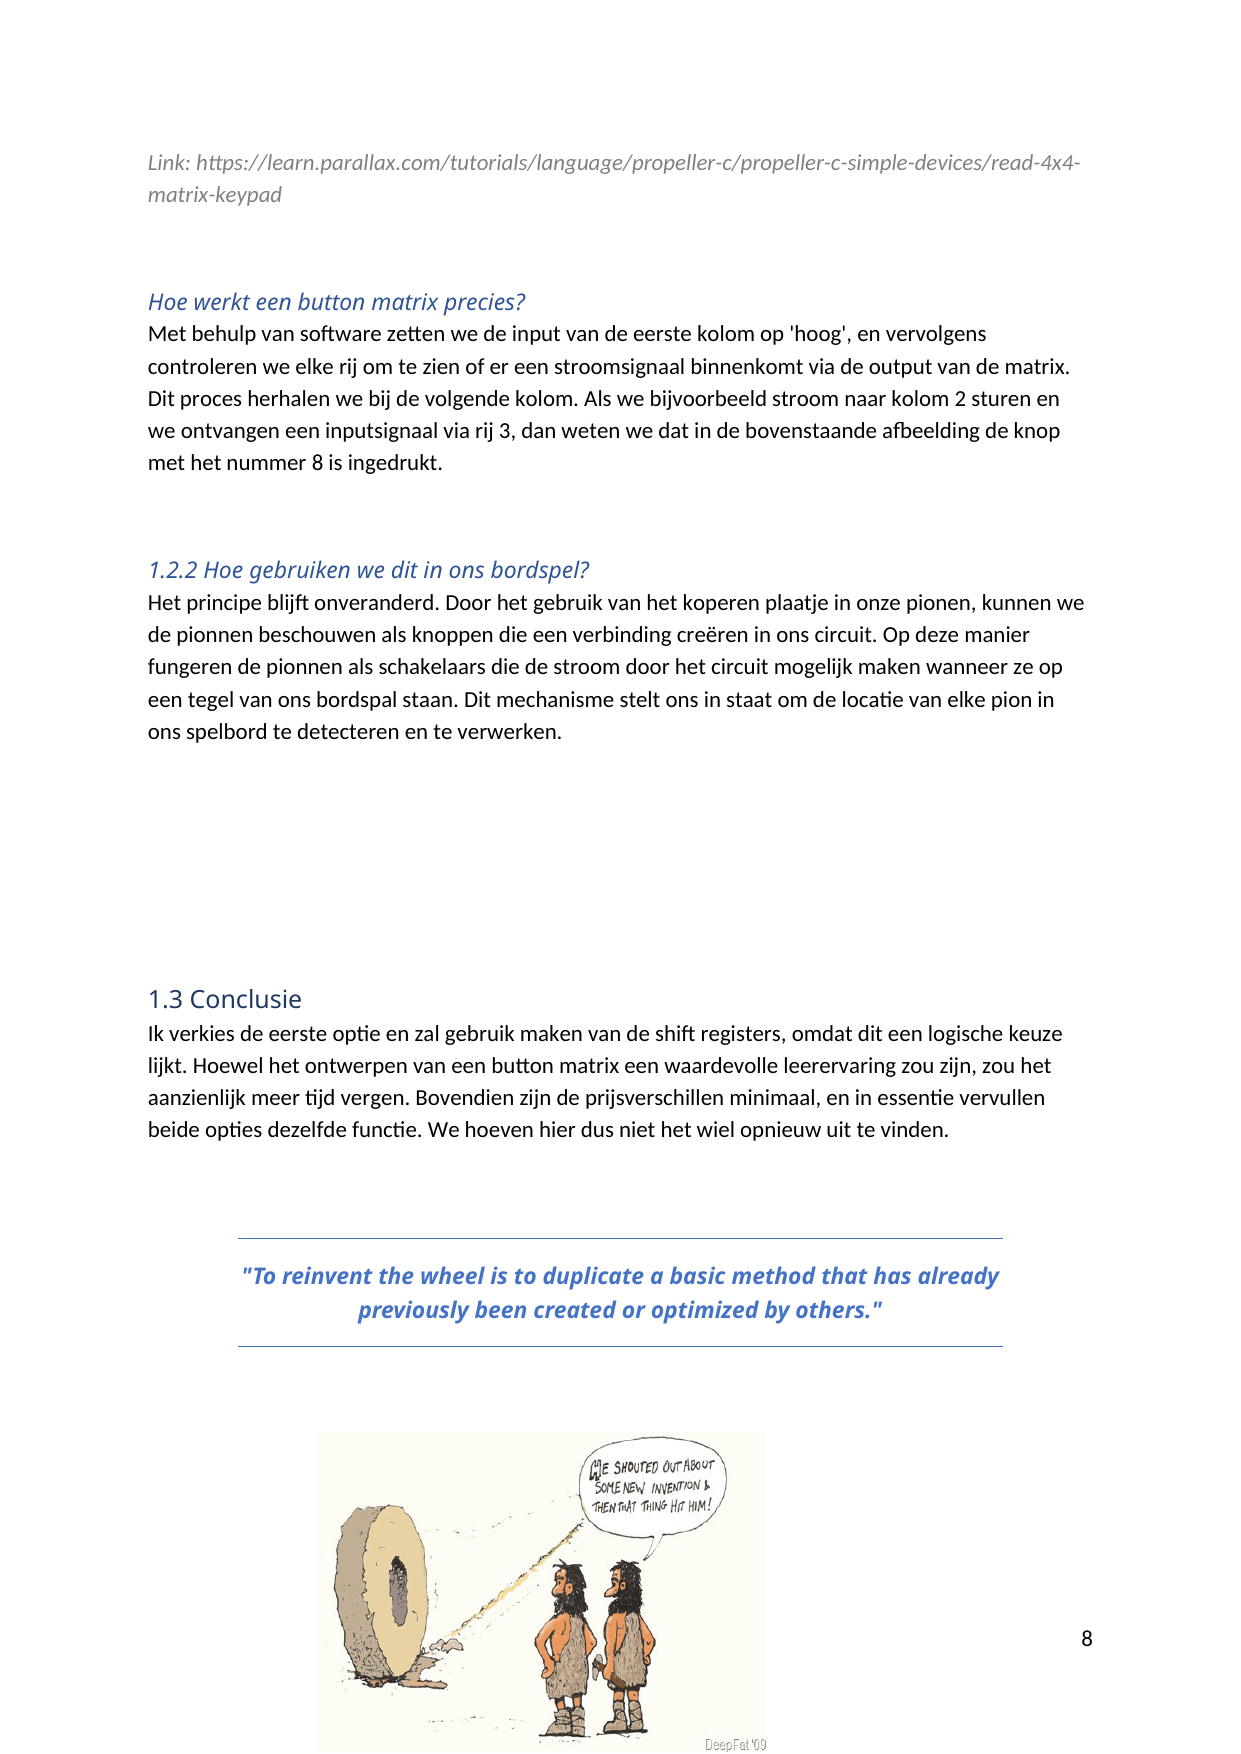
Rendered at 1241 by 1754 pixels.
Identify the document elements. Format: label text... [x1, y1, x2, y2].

text Met behulp van software zetten we de input van de eerste kolom op 'hoog', en vervolgens controleren we elke rij om te zien of er een stroomsignaal binnenkomt via de output van de matrix. Dit proces herhalen we bij de volgende kolom. Als we bijvoorbeeld stroom naar kolom 2 sturen en we ontvangen een inputsignaal via rij 3, dan weten we dat in de bovenstaande afbeelding de knop met het nummer 8 is ingedrukt. [148, 319, 1093, 476]
subtitle Hoe werkt een button matrix precies? [148, 286, 1093, 317]
text Ik verkies de eerste optie en zal gebruik maken van de shift registers, omdat dit een logische keuze lijkt. Hoewel het ontwerpen van een button matrix een waardevolle leerervaring zou zijn, zou het aanzienlijk meer tijd vergen. Bovendien zijn de prijsverschillen minimaal, en in essentie vervullen beide opties dezelfde functie. We hoeven hier dus niet het wiel opnieuw uit te vinden. [148, 1019, 1093, 1143]
picture [316, 1432, 766, 1752]
subtitle 1.3 Conclusie [148, 982, 1093, 1016]
text "To reinvent the wheel is to duplicate a basic method that has already previously been created or optimized by others." [238, 1239, 1003, 1346]
subtitle 1.2.2 Hoe gebruiken we dit in ons bordspel? [148, 554, 1093, 586]
text Het principe blijft onveranderd. Door het gebruik van het koperen plaatje in onze pionen, kunnen we de pionnen beschouwen als knoppen die een verbinding creëren in ons circuit. Op deze manier fungeren de pionnen als schakelaars die de stroom door het circuit mogelijk maken wanneer ze op een tegel van ons bordspal staan. Dit mechanisme stelt ons in staat om de locatie van elke pion in ons spelbord te detecteren en te verwerken. [148, 588, 1093, 745]
text Link: https://learn.parallax.com/tutorials/language/propeller-c/propeller-c-simple-devices/read-4x4-matrix-keypad [148, 148, 1093, 208]
